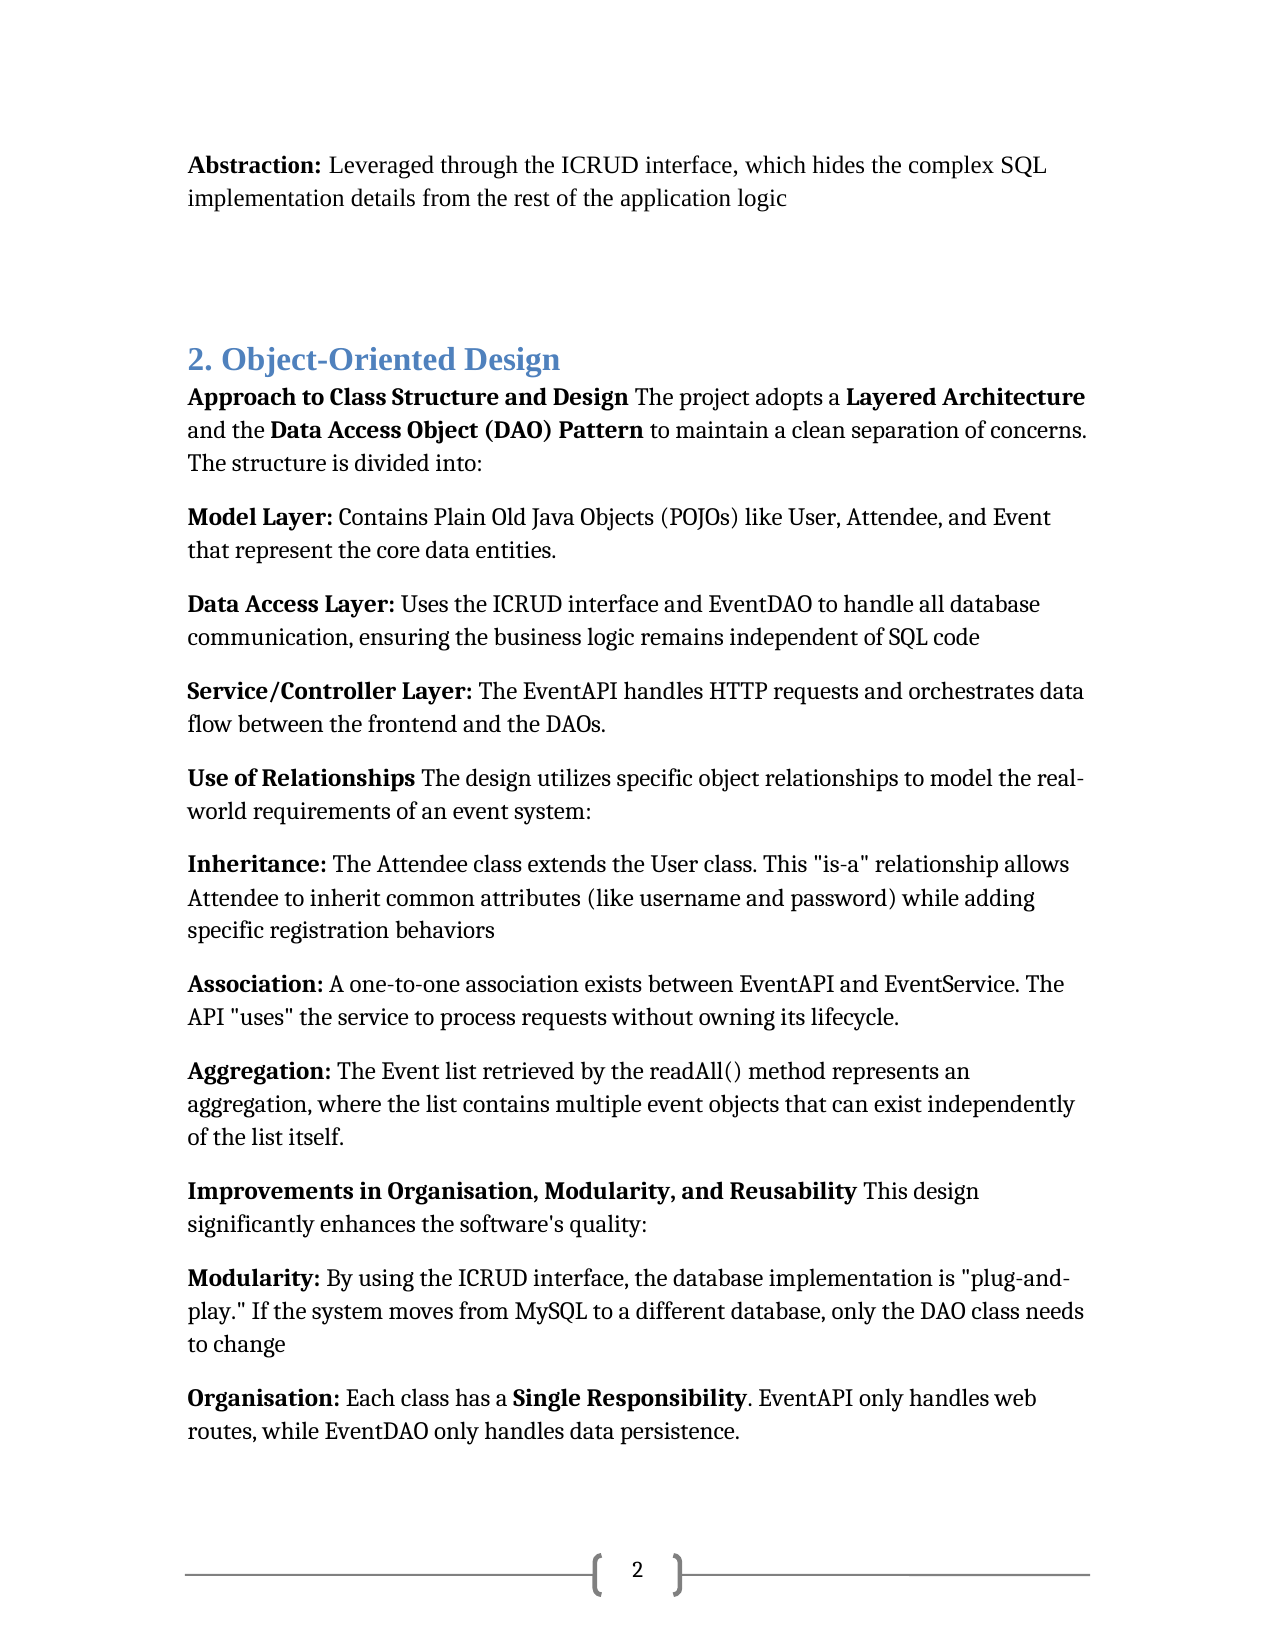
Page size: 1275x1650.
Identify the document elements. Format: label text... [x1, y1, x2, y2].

text Association: A one-to-one association exists between EventAPI and EventService. The API "uses" the service to process requests without owning its lifecycle. [187, 970, 1087, 1032]
text Improvements in Organisation, Modularity, and Reusability This design significantly enhances the software's quality: [187, 1177, 1087, 1239]
text Abstraction: Leveraged through the ICRUD interface, which hides the complex SQL implementation details from the rest of the application logic [187, 150, 1087, 212]
text Service/Controller Layer: The EventAPI handles HTTP requests and orchestrates data flow between the frontend and the DAOs. [187, 677, 1087, 738]
text Approach to Class Structure and Design The project adopts a Layered Architecture and the Data Access Object (DAO) Pattern to maintain a clean separation of concerns. The structure is divided into: [187, 383, 1087, 478]
text Data Access Layer: Uses the ICRUD interface and EventDAO to handle all database communication, ensuring the business logic remains independent of SQL code [187, 590, 1087, 652]
text Use of Relationships The design utilizes specific object relationships to model the real-world requirements of an event system: [187, 763, 1087, 825]
subtitle 2. Object-Oriented Design [187, 339, 1087, 377]
text Inheritance: The Attendee class extends the User class. This "is-a" relationship allows Attendee to inherit common attributes (like username and password) while adding specific registration behaviors [187, 850, 1087, 945]
text Modularity: By using the ICRUD interface, the database implementation is "plug-and-play." If the system moves from MySQL to a different database, only the DAO class needs to change [187, 1264, 1087, 1359]
text Model Layer: Contains Plain Old Java Objects (POJOs) like User, Attendee, and Event that represent the core data entities. [187, 503, 1087, 565]
text Organisation: Each class has a Single Responsibility. EventAPI only handles web routes, while EventDAO only handles data persistence. [187, 1384, 1087, 1446]
text Aggregation: The Event list retrieved by the readAll() method represents an aggregation, where the list contains multiple event objects that can exist independently of the list itself. [187, 1057, 1087, 1152]
